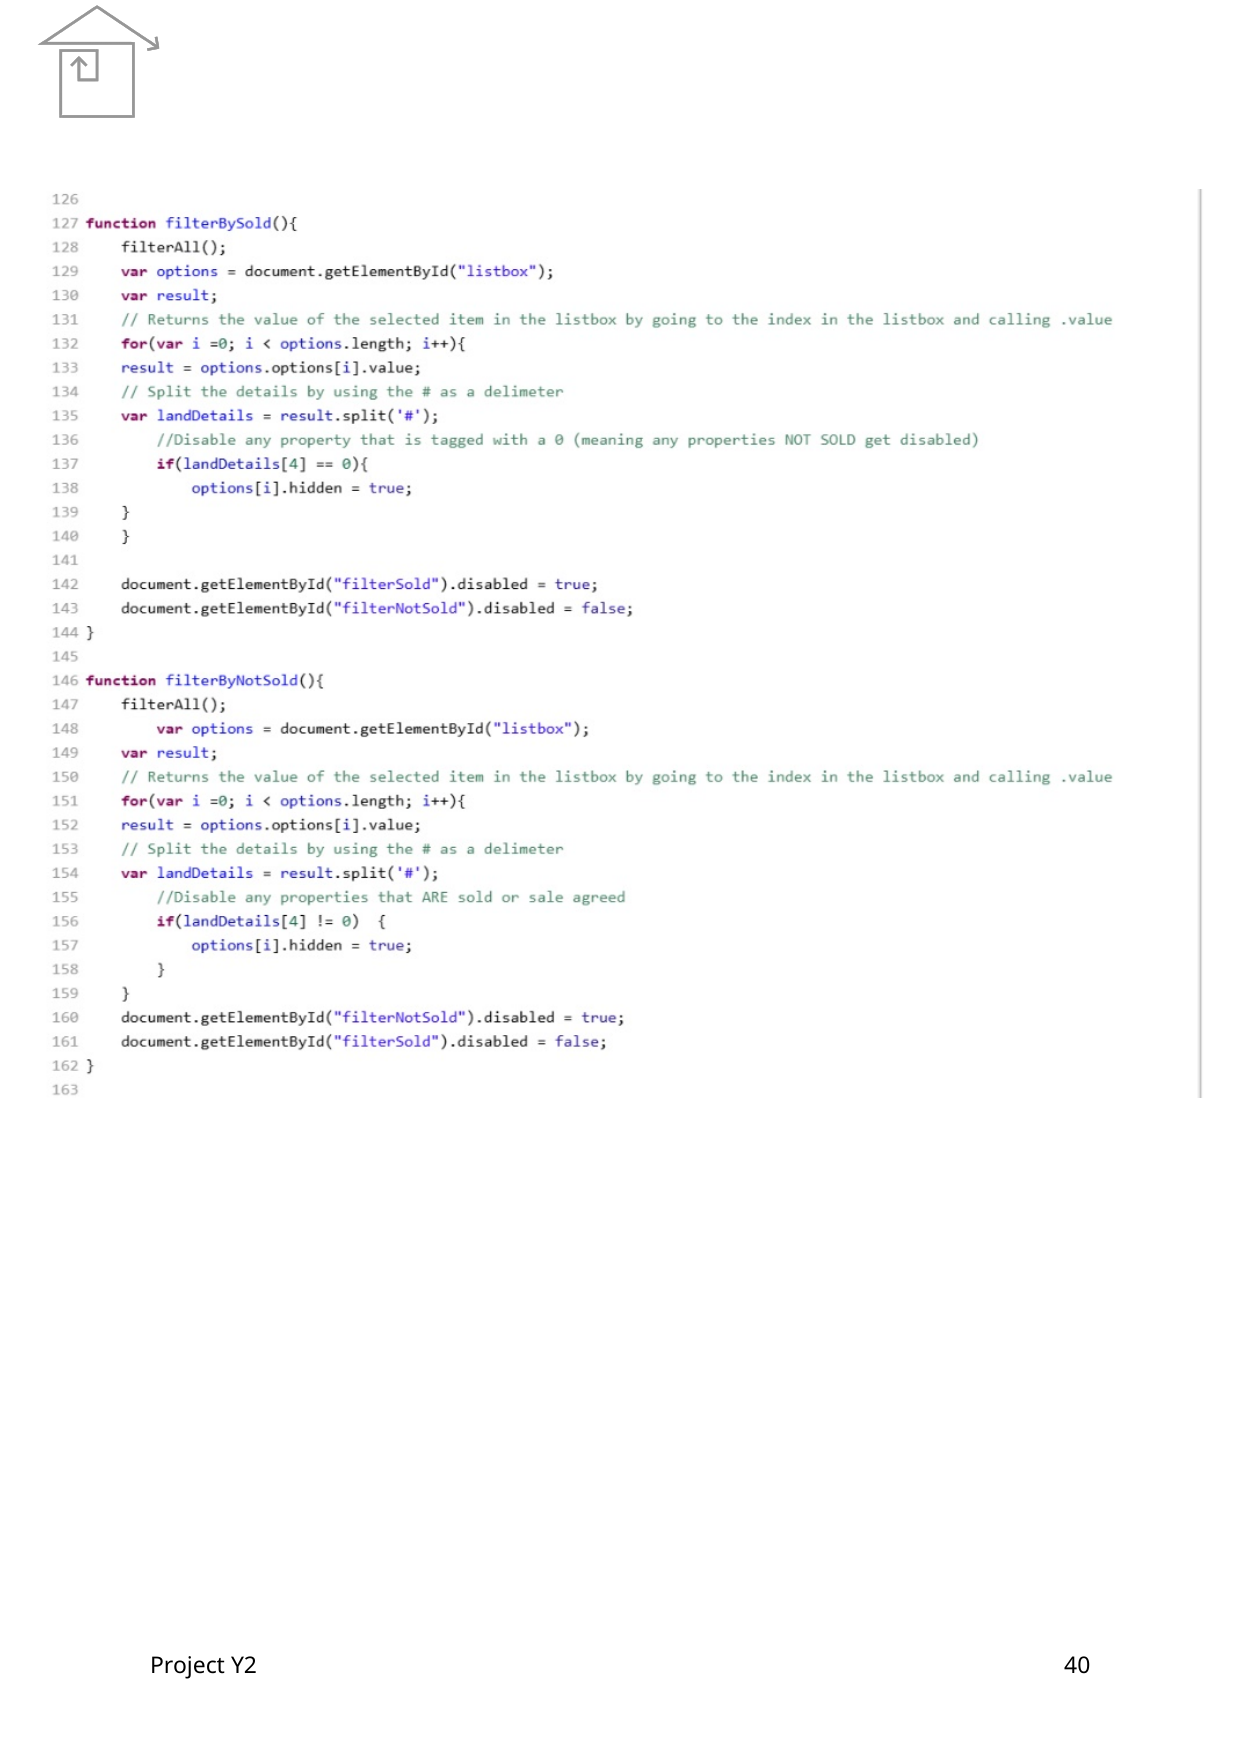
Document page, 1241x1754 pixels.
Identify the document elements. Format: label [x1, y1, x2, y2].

picture [29, 189, 1208, 1099]
picture [31, 0, 160, 122]
